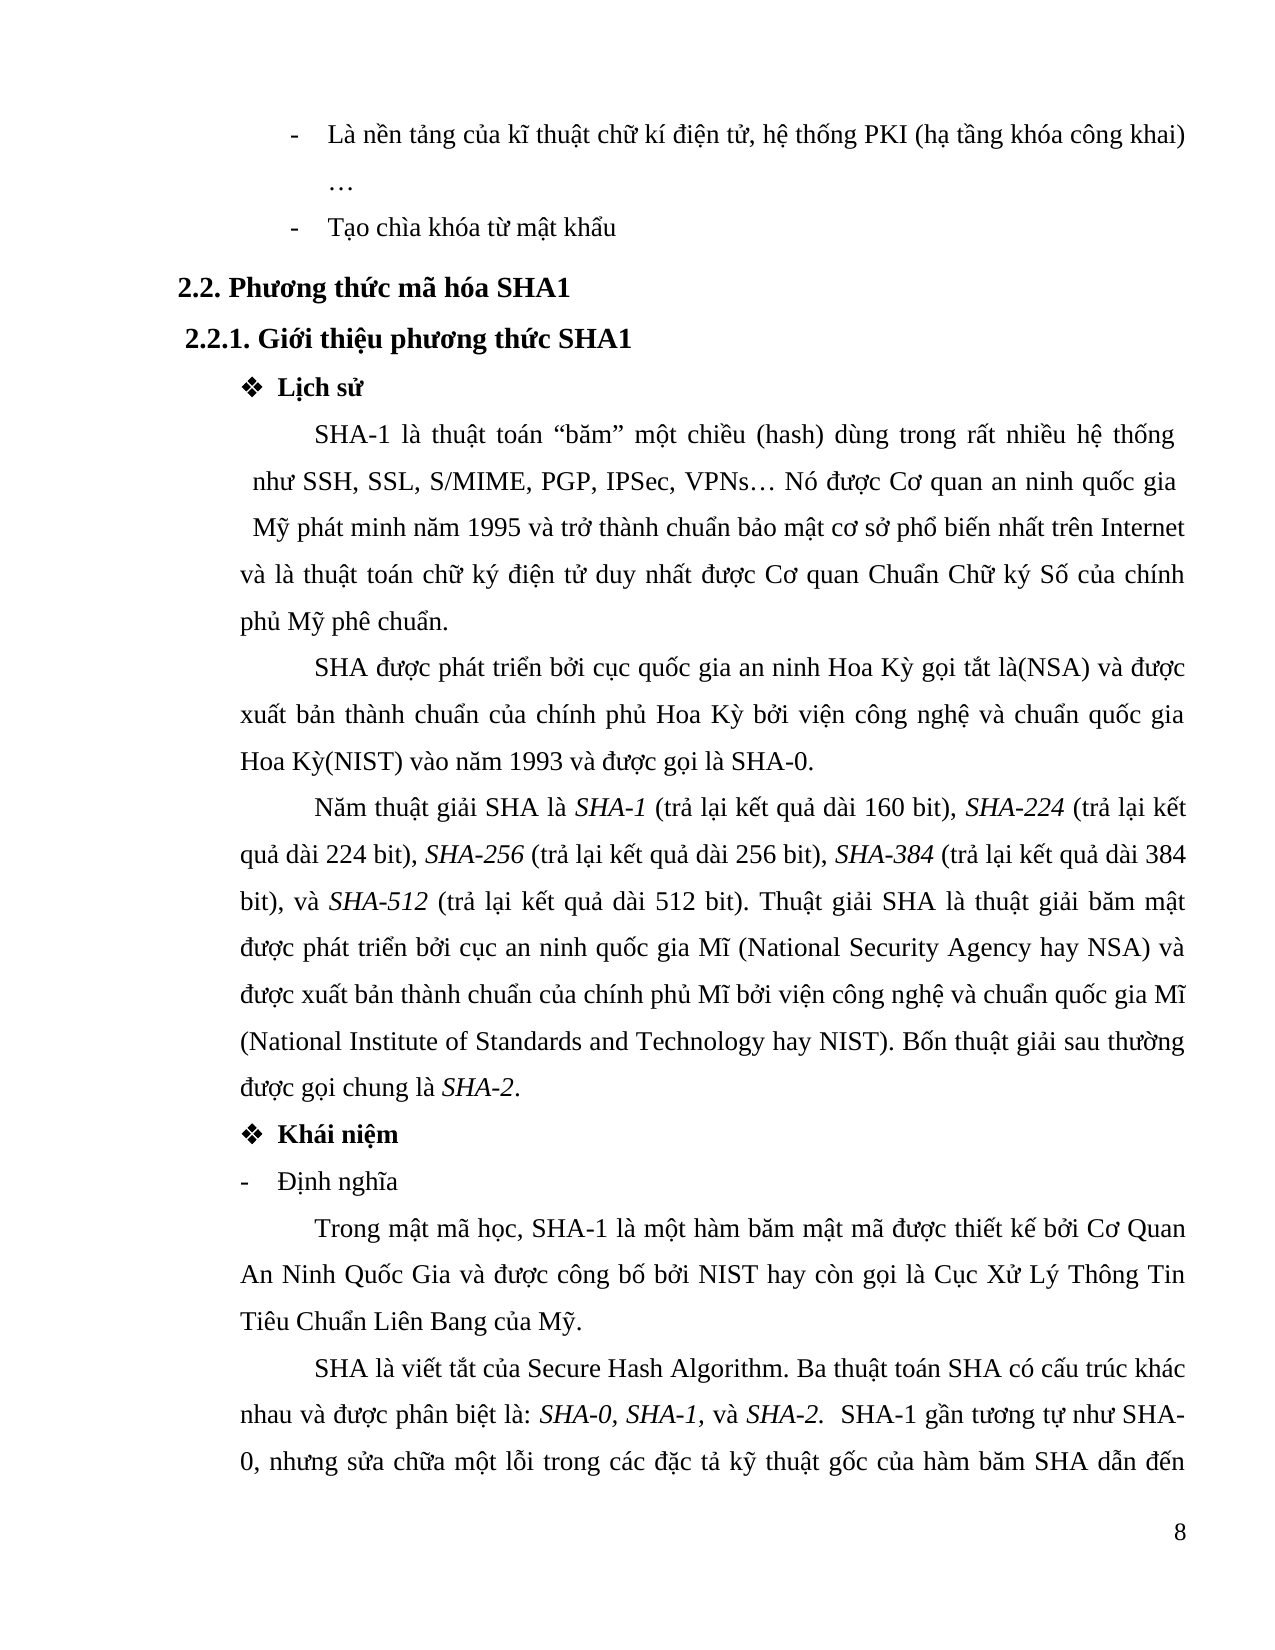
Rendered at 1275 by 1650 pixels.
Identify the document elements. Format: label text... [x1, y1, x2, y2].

list Định nghĩa [240, 1165, 1186, 1196]
list Là nền tảng của kĩ thuật chữ kí điện tử, hệ thống PKI (hạ tầng khóa công khai)… [290, 118, 1186, 196]
list Trong mật mã học, SHA-1 là một hàm băm mật mã được thiết kế bởi Cơ Quan An Ninh Quốc Gia và được công bố bởi NIST hay còn gọi là Cục Xử Lý Thông Tin Tiêu Chuẩn Liên Bang của Mỹ. [240, 1212, 1186, 1336]
list Năm thuật giải SHA là SHA-1 (trả lại kết quả dài 160 bit), SHA-224 (trả lại kết quả dài 224 bit), SHA-256 (trả lại kết quả dài 256 bit), SHA-384 (trả lại kết quả dài 384 bit), và SHA-512 (trả lại kết quả dài 512 bit). Thuật giải SHA là thuật giải băm mật được phát triển bởi cục an ninh quốc gia Mĩ (National Security Agency hay NSA) và được xuất bản thành chuẩn của chính phủ Mĩ bởi viện công nghệ và chuẩn quốc gia Mĩ (National Institute of Standards and Technology hay NIST). Bốn thuật giải sau thường được gọi chung là SHA-2. [240, 791, 1186, 1103]
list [240, 1352, 1186, 1476]
list SHA được phát triển bởi cục quốc gia an ninh Hoa Kỳ gọi tắt là(NSA) và được xuất bản thành chuẩn của chính phủ Hoa Kỳ bởi viện công nghệ và chuẩn quốc gia Hoa Kỳ(NIST) vào năm 1993 và được gọi là SHA-0. [240, 651, 1186, 776]
subtitle 2.2. Phương thức mã hóa SHA1 [177, 271, 1186, 304]
list Tạo chìa khóa từ mật khẩu [290, 211, 1186, 243]
subtitle 2.2.1. Giới thiệu phương thức SHA1 [177, 321, 1186, 354]
list Lịch sử [240, 371, 1186, 402]
list Khái niệm [240, 1118, 1186, 1149]
list SHA-1 là thuật toán “băm” một chiều (hash) dùng trong rất nhiều hệ thống như SSH, SSL, S/MIME, PGP, IPSec, VPNs… Nó được Cơ quan an ninh quốc gia Mỹ phát minh năm 1995 và trở thành chuẩn bảo mật cơ sở phổ biến nhất trên Internet và là thuật toán chữ ký điện tử duy nhất được Cơ quan Chuẩn Chữ ký Số của chính phủ Mỹ phê chuẩn. [240, 418, 1186, 636]
